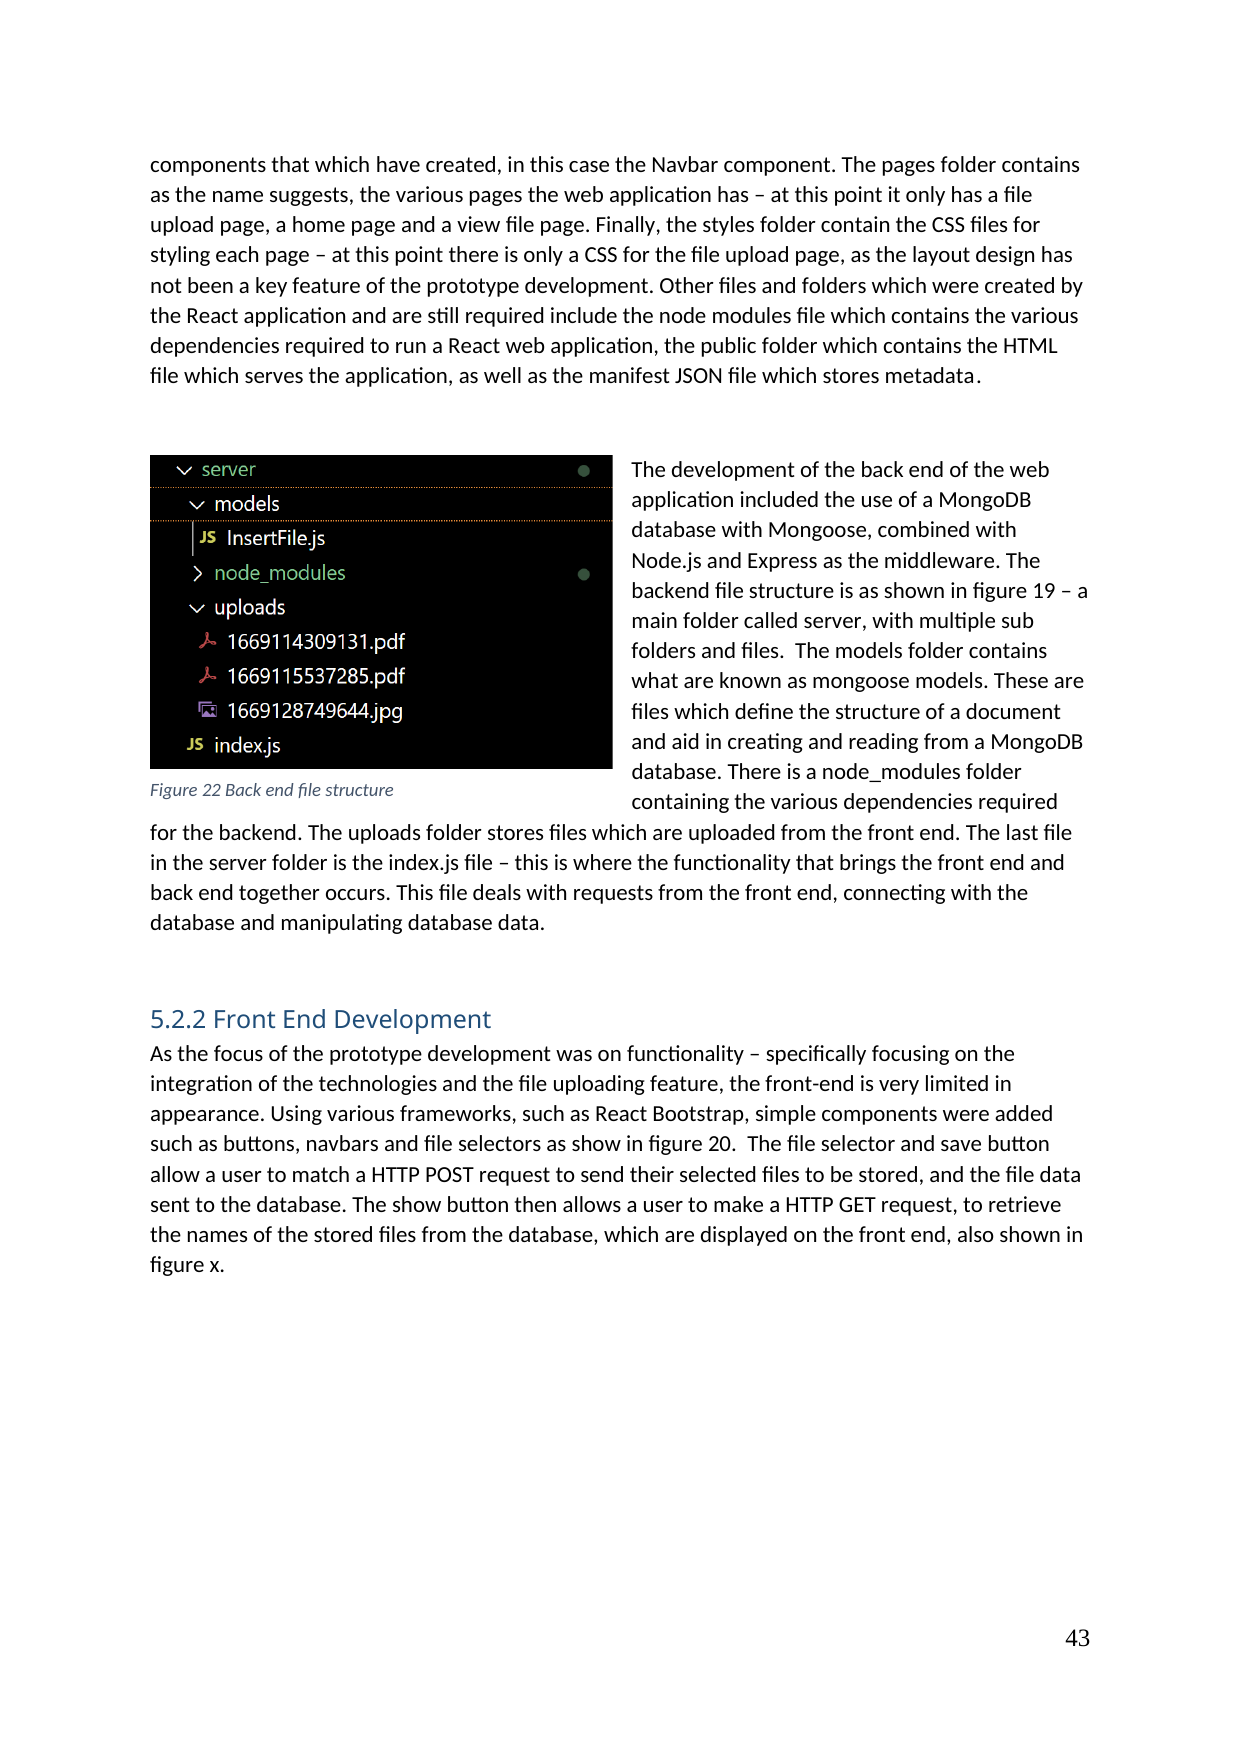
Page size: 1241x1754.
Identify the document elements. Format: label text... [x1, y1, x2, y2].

picture [150, 455, 613, 769]
subtitle 5.2.2 Front End Development [150, 1002, 1090, 1036]
text As the focus of the prototype development was on functionality – specifically focusing on the integration of the technologies and the file uploading feature, the front-end is very limited in appearance. Using various frameworks, such as React Bootstrap, simple components were added such as buttons, navbars and file selectors as show in figure 20. The file selector and save button allow a user to match a HTTP POST request to send their selected files to be stored, and the file data sent to the database. The show button then allows a user to make a HTTP GET request, to retrieve the names of the stored files from the database, which are displayed on the front end, also shown in figure x. [150, 1039, 1090, 1278]
